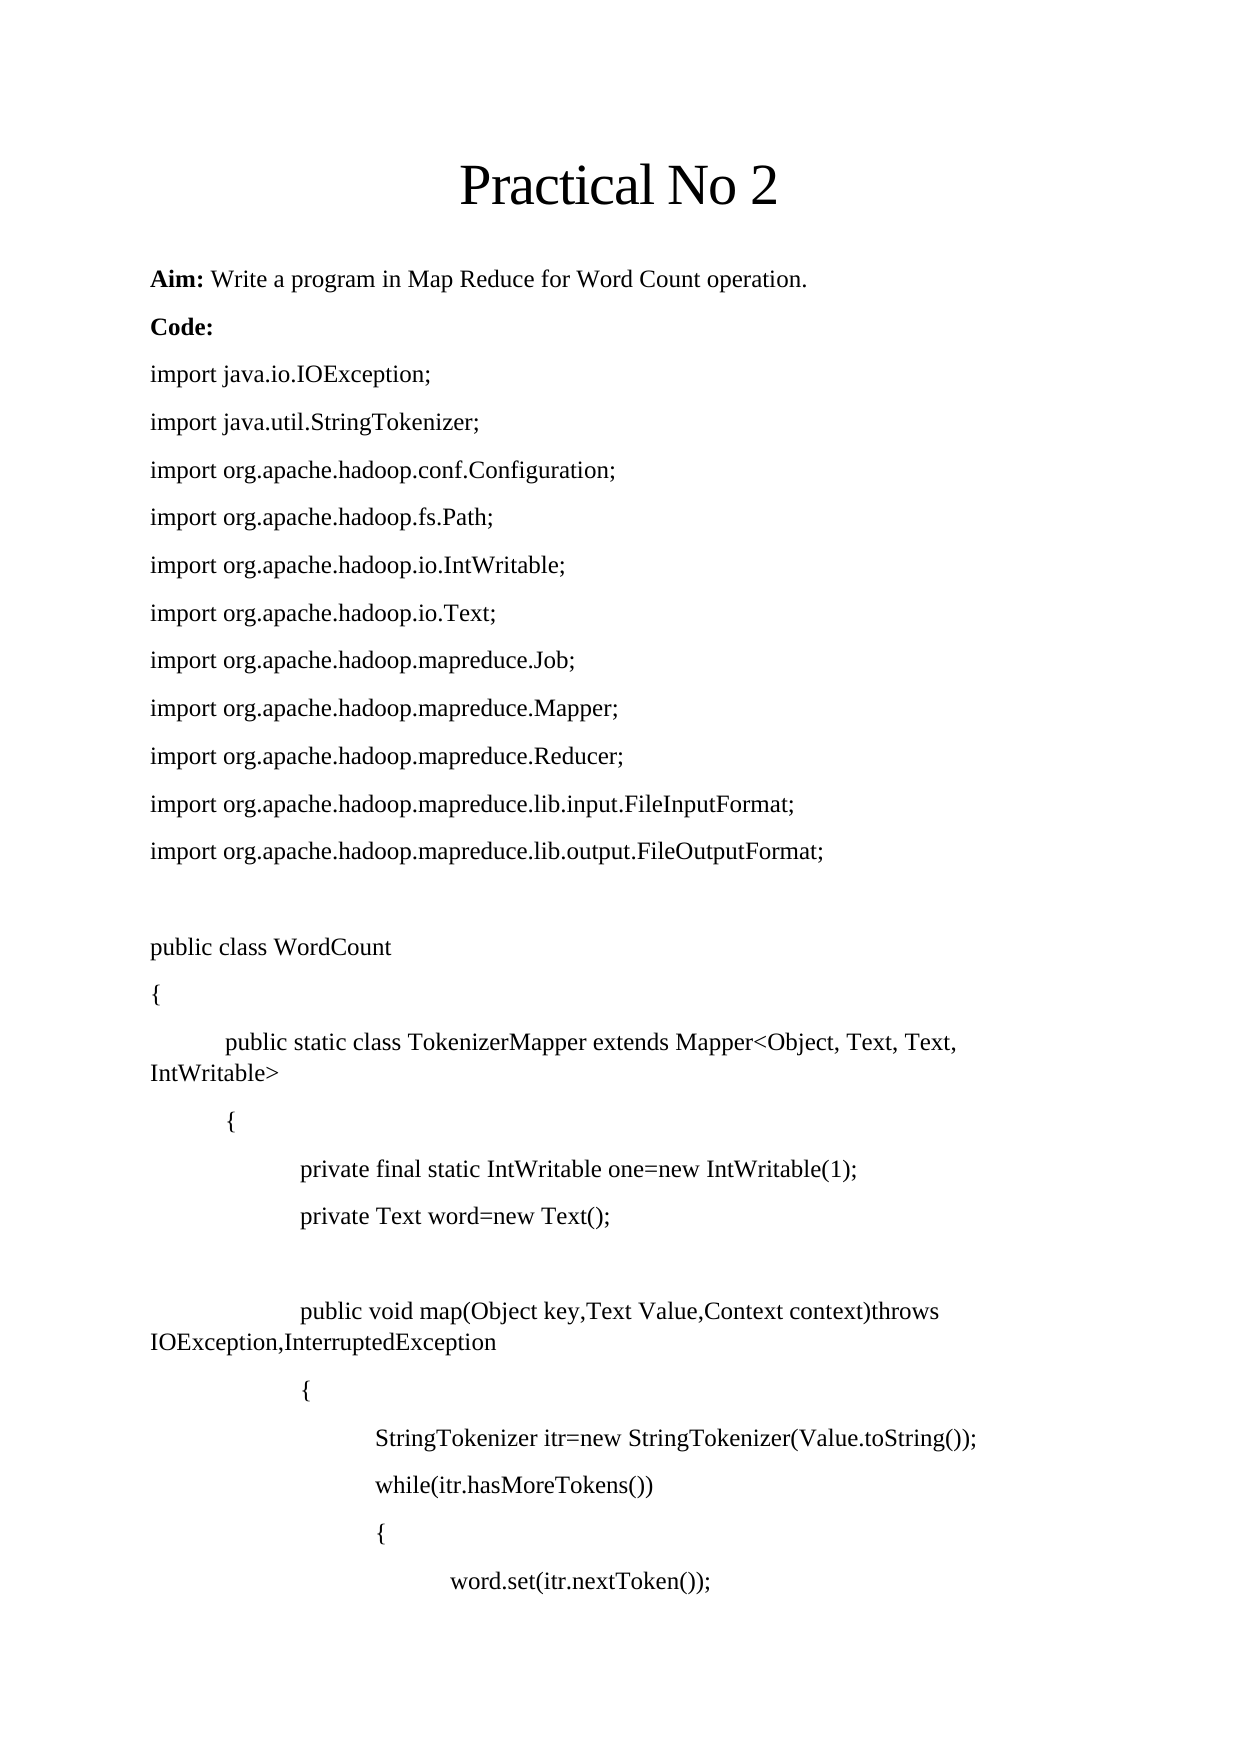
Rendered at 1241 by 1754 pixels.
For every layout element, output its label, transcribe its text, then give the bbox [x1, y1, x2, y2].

text public void map(Object key,Text Value,Context context)throws IOException,InterruptedException [150, 1296, 1090, 1356]
text { [150, 1106, 1090, 1135]
text { [150, 1375, 1090, 1404]
text public class WordCount [150, 932, 1090, 961]
text while(itr.hasMoreTokens()) [150, 1470, 1090, 1499]
text import java.io.IOException; [150, 359, 1090, 388]
text import org.apache.hadoop.mapreduce.Mapper; [150, 693, 1090, 722]
text import org.apache.hadoop.io.Text; [150, 598, 1090, 627]
text import java.util.StringTokenizer; [150, 407, 1090, 436]
text private final static IntWritable one=new IntWritable(1); [150, 1154, 1090, 1182]
title Practical No 2 [150, 150, 1090, 217]
text import org.apache.hadoop.io.IntWritable; [150, 550, 1090, 579]
text import org.apache.hadoop.fs.Path; [150, 502, 1090, 531]
text { [150, 1518, 1090, 1547]
text import org.apache.hadoop.conf.Configuration; [150, 455, 1090, 483]
text import org.apache.hadoop.mapreduce.Reducer; [150, 741, 1090, 770]
text private Text word=new Text(); [150, 1201, 1090, 1230]
text Code: [150, 312, 1090, 340]
text Aim: Write a program in Map Reduce for Word Count operation. [150, 264, 1090, 293]
text import org.apache.hadoop.mapreduce.lib.input.FileInputFormat; [150, 789, 1090, 817]
text import org.apache.hadoop.mapreduce.Job; [150, 646, 1090, 674]
text { [150, 979, 1090, 1008]
text public static class TokenizerMapper extends Mapper<Object, Text, Text, IntWritable> [150, 1027, 1090, 1087]
text word.set(itr.nextToken()); [150, 1566, 1090, 1594]
text StringTokenizer itr=new StringTokenizer(Value.toString()); [150, 1423, 1090, 1451]
text import org.apache.hadoop.mapreduce.lib.output.FileOutputFormat; [150, 836, 1090, 865]
